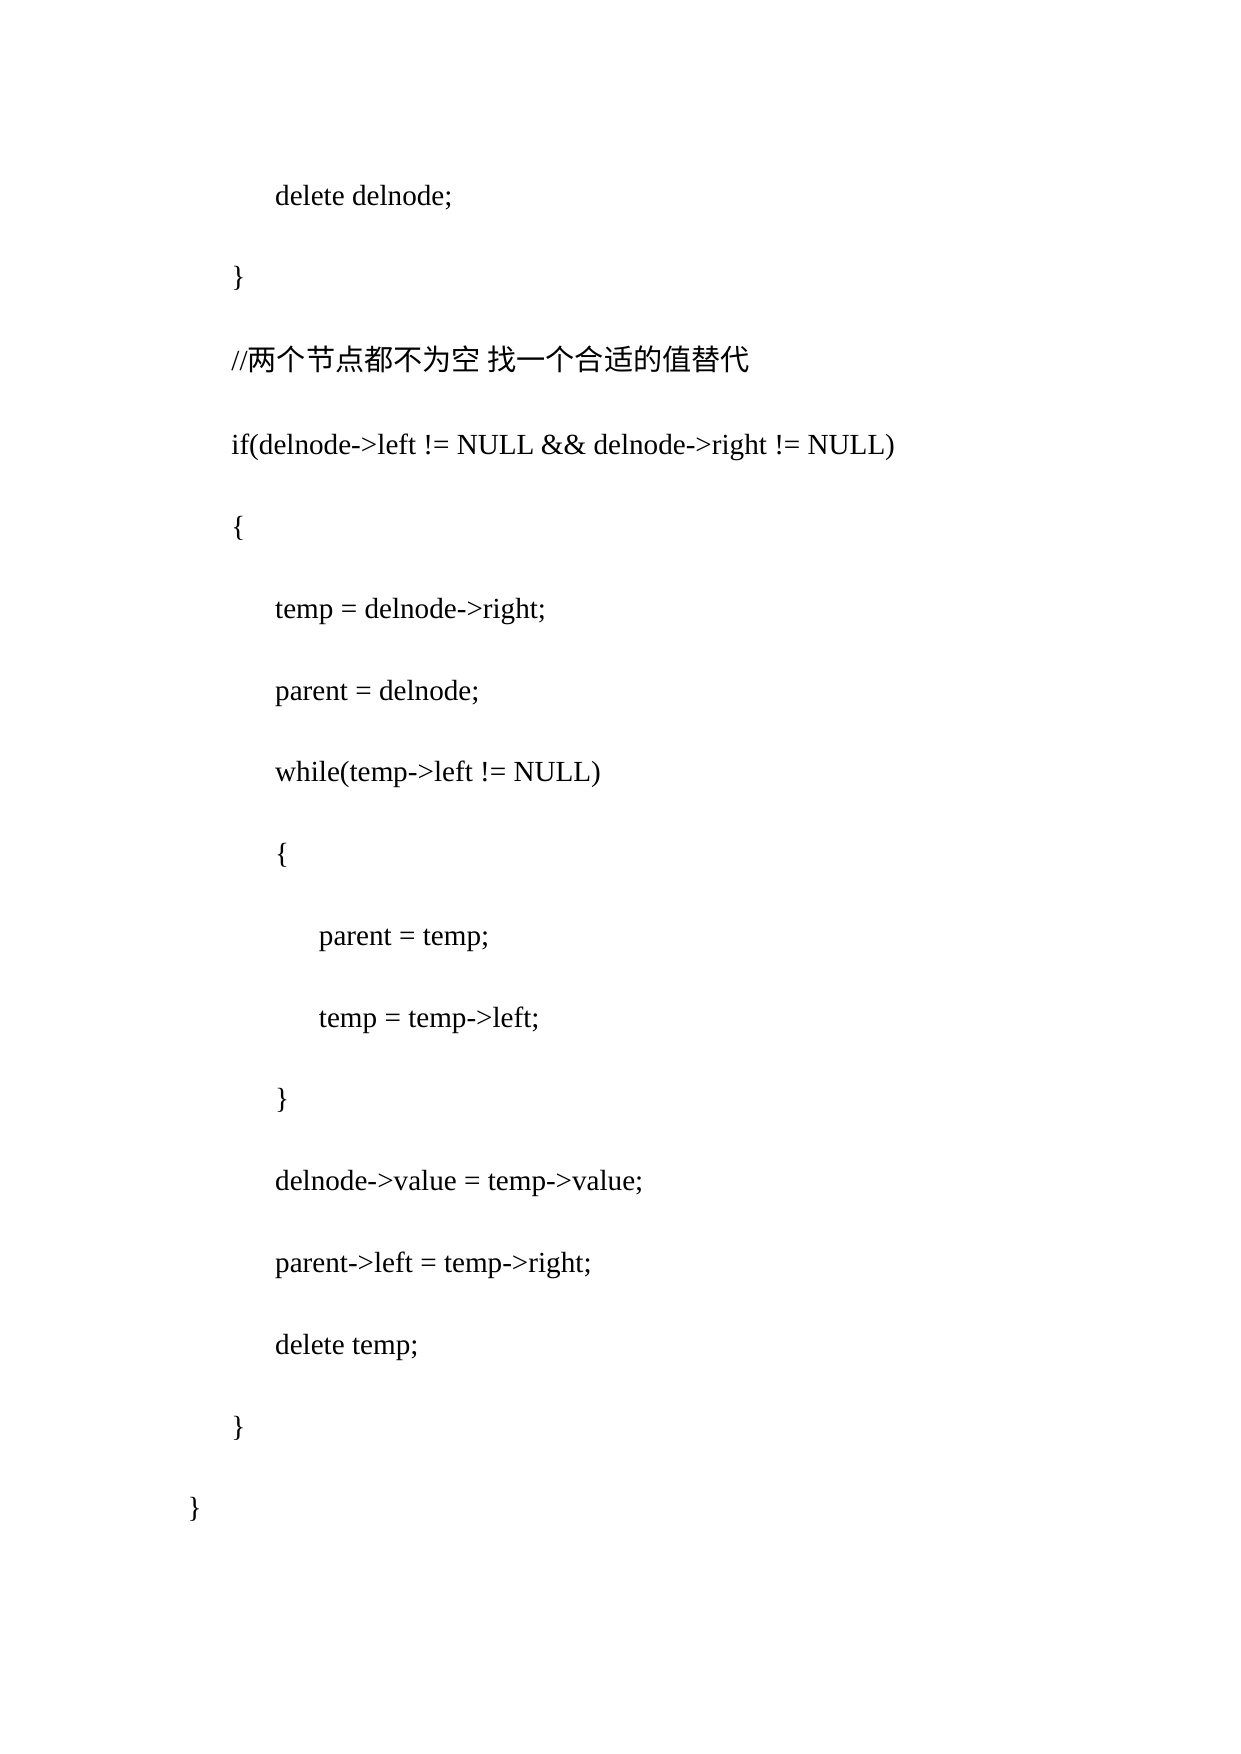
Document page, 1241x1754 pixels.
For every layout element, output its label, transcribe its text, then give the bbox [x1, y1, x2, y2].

text } [187, 1393, 1053, 1458]
text if(delnode->left != NULL && delnode->right != NULL) [187, 412, 1053, 477]
text } [187, 1066, 1053, 1131]
text parent->left = temp->right; [187, 1229, 1053, 1294]
text //两个节点都不为空 找一个合适的值替代 [187, 326, 1053, 391]
text delete temp; [187, 1311, 1053, 1376]
text } [187, 244, 1053, 309]
text while(temp->left != NULL) [187, 739, 1053, 804]
text temp = temp->left; [187, 984, 1053, 1049]
text { [187, 821, 1053, 886]
text temp = delnode->right; [187, 575, 1053, 640]
text parent = temp; [187, 902, 1053, 967]
text delete delnode; [187, 162, 1053, 227]
text delnode->value = temp->value; [187, 1148, 1053, 1213]
text parent = delnode; [187, 657, 1053, 722]
text } [187, 1475, 1053, 1540]
text { [187, 493, 1053, 558]
